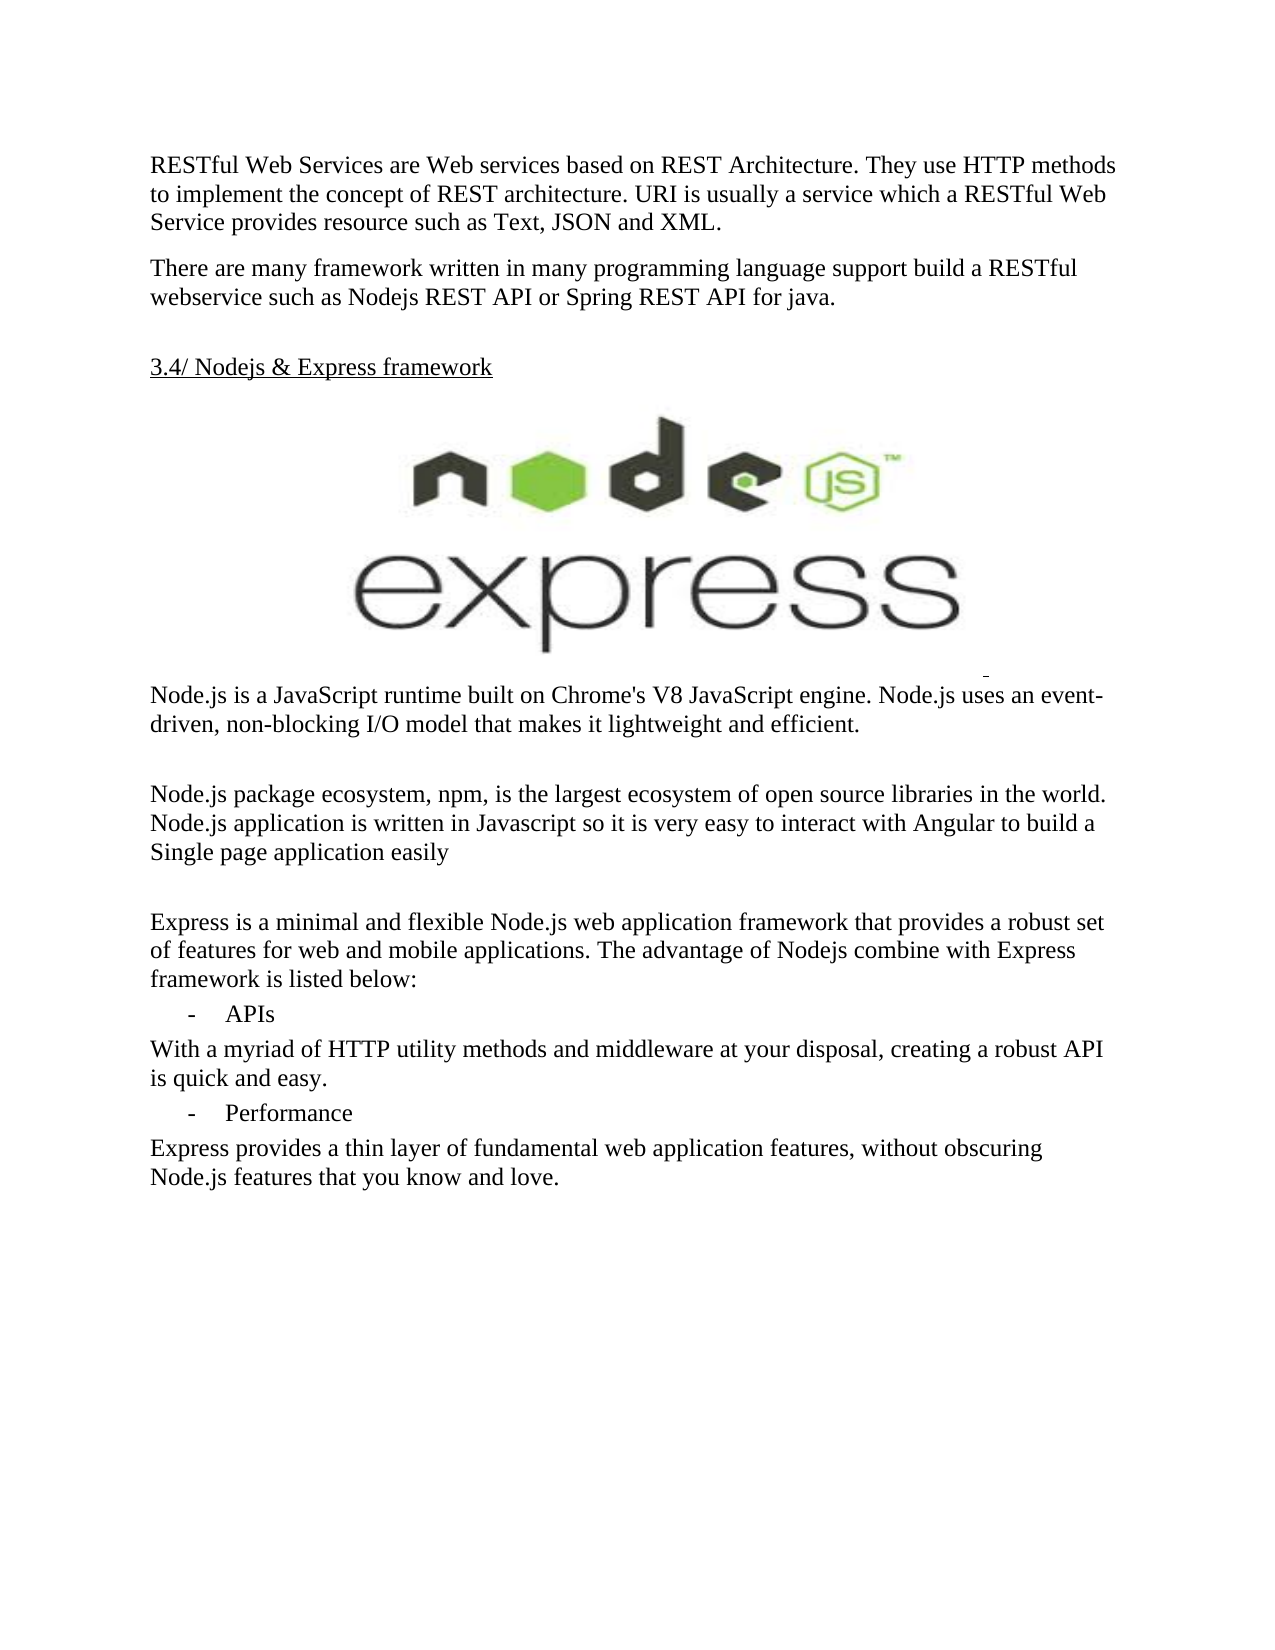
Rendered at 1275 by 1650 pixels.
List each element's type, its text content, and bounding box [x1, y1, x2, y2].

text There are many framework written in many programming language support build a RESTful webservice such as Nodejs REST API or Spring REST API for java. [150, 253, 1125, 310]
picture [337, 386, 983, 674]
text Node.js is a JavaScript runtime built on Chrome's V8 JavaScript engine. Node.js uses an event-driven, non-blocking I/O model that makes it lightweight and efficient. [150, 680, 1125, 738]
list APIs [187, 999, 1125, 1028]
text 3.4/ Nodejs & Express framework [150, 352, 1125, 380]
text RESTful Web Services are Web services based on REST Architecture. They use HTTP methods to implement the concept of REST architecture. URI is usually a service which a RESTful Web Service provides resource such as Text, JSON and XML. [150, 150, 1125, 236]
text With a myriad of HTTP utility methods and middleware at your disposal, creating a robust API is quick and easy. [150, 1034, 1125, 1092]
text Express is a minimal and flexible Node.js web application framework that provides a robust set of features for web and mobile applications. The advantage of Nodejs combine with Express framework is listed below: [150, 907, 1125, 993]
list Performance [187, 1098, 1125, 1127]
text Express provides a thin layer of fundamental web application features, without obscuring Node.js features that you know and love. [150, 1133, 1125, 1190]
text Node.js package ecosystem, npm, is the largest ecosystem of open source libraries in the world. Node.js application is written in Javascript so it is very easy to interact with Angular to build a Single page application easily [150, 779, 1125, 865]
